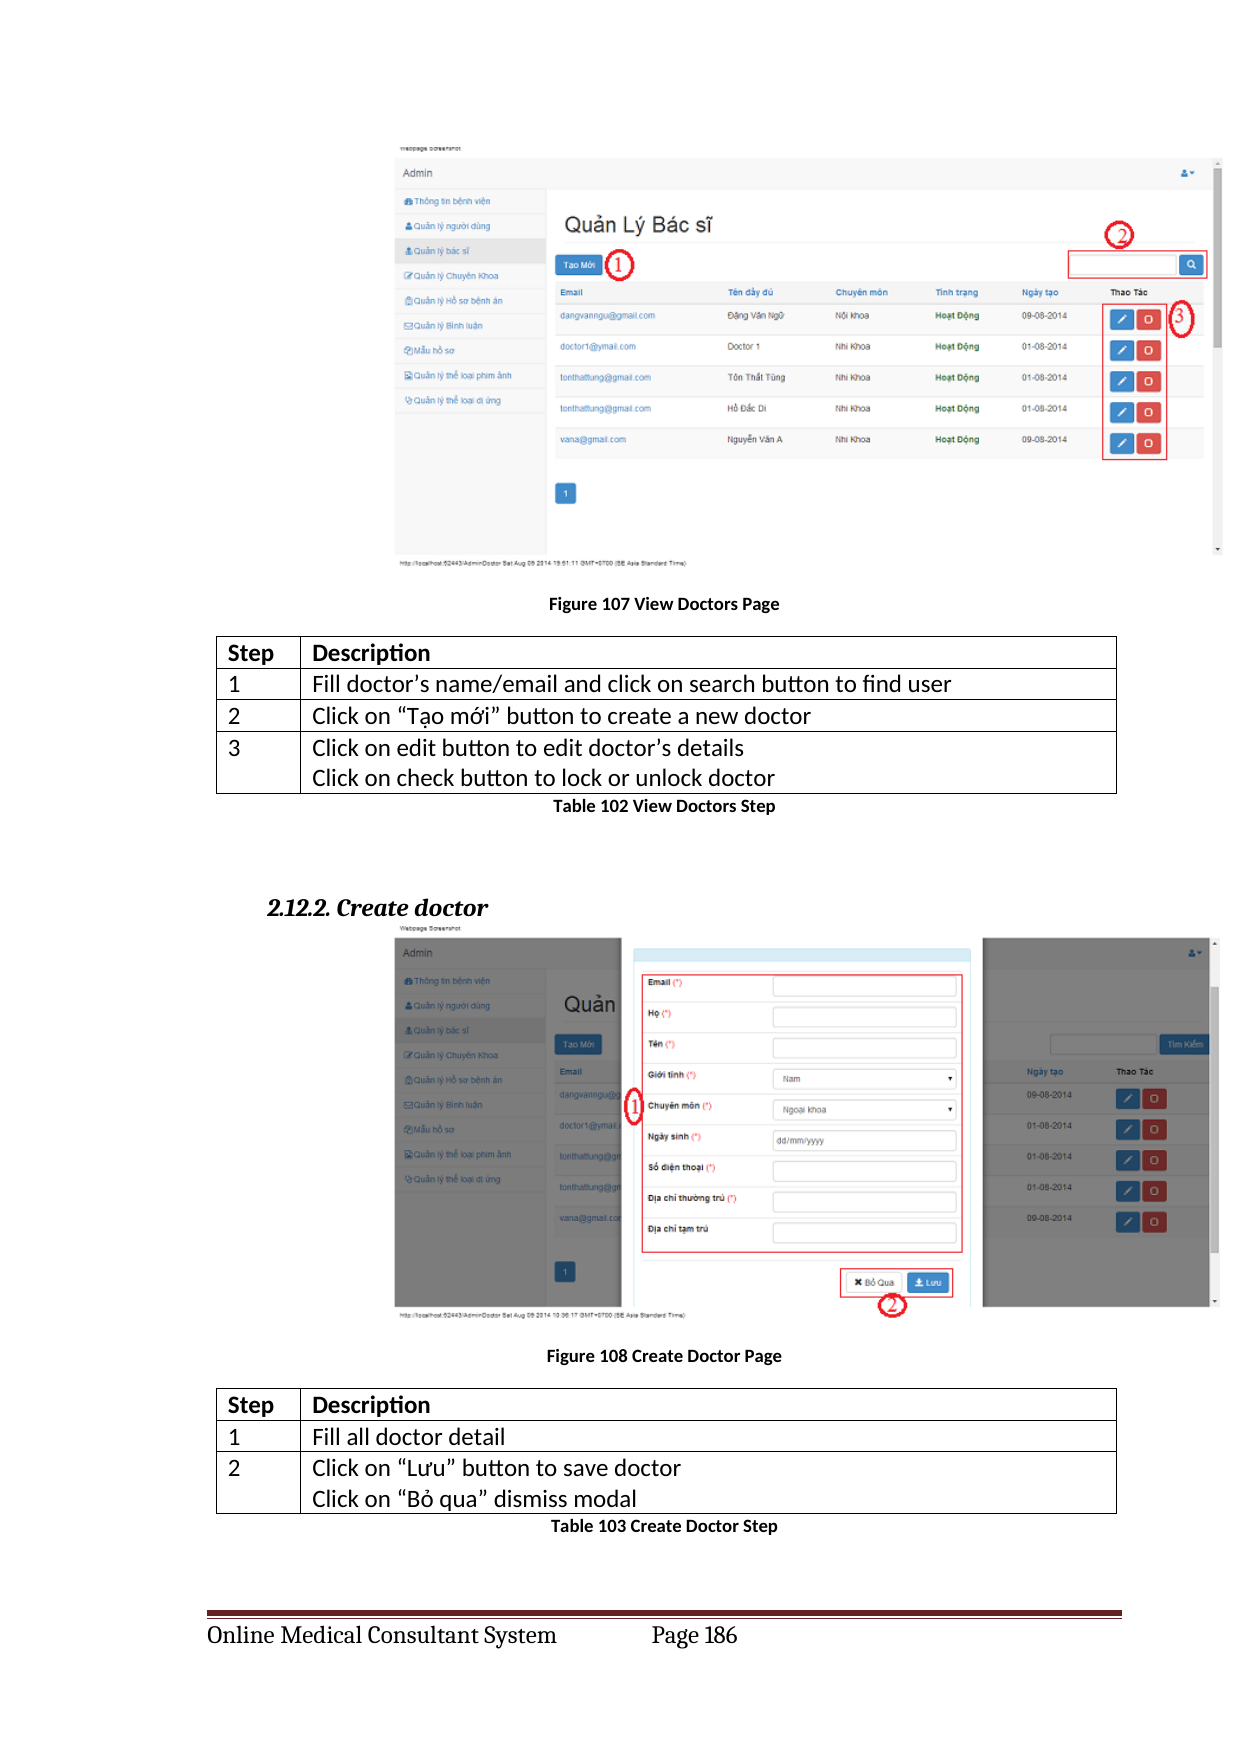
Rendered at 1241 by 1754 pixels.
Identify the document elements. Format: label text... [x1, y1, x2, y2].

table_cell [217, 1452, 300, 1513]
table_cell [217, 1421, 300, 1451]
picture [394, 926, 1220, 1319]
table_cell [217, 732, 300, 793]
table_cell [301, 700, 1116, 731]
subtitle Create doctor [267, 893, 1122, 922]
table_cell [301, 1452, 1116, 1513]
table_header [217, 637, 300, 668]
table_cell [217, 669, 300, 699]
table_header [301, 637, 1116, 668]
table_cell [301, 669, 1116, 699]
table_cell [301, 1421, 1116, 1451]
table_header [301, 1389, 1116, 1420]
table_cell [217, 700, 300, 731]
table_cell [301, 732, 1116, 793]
picture [394, 147, 1223, 567]
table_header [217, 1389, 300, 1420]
